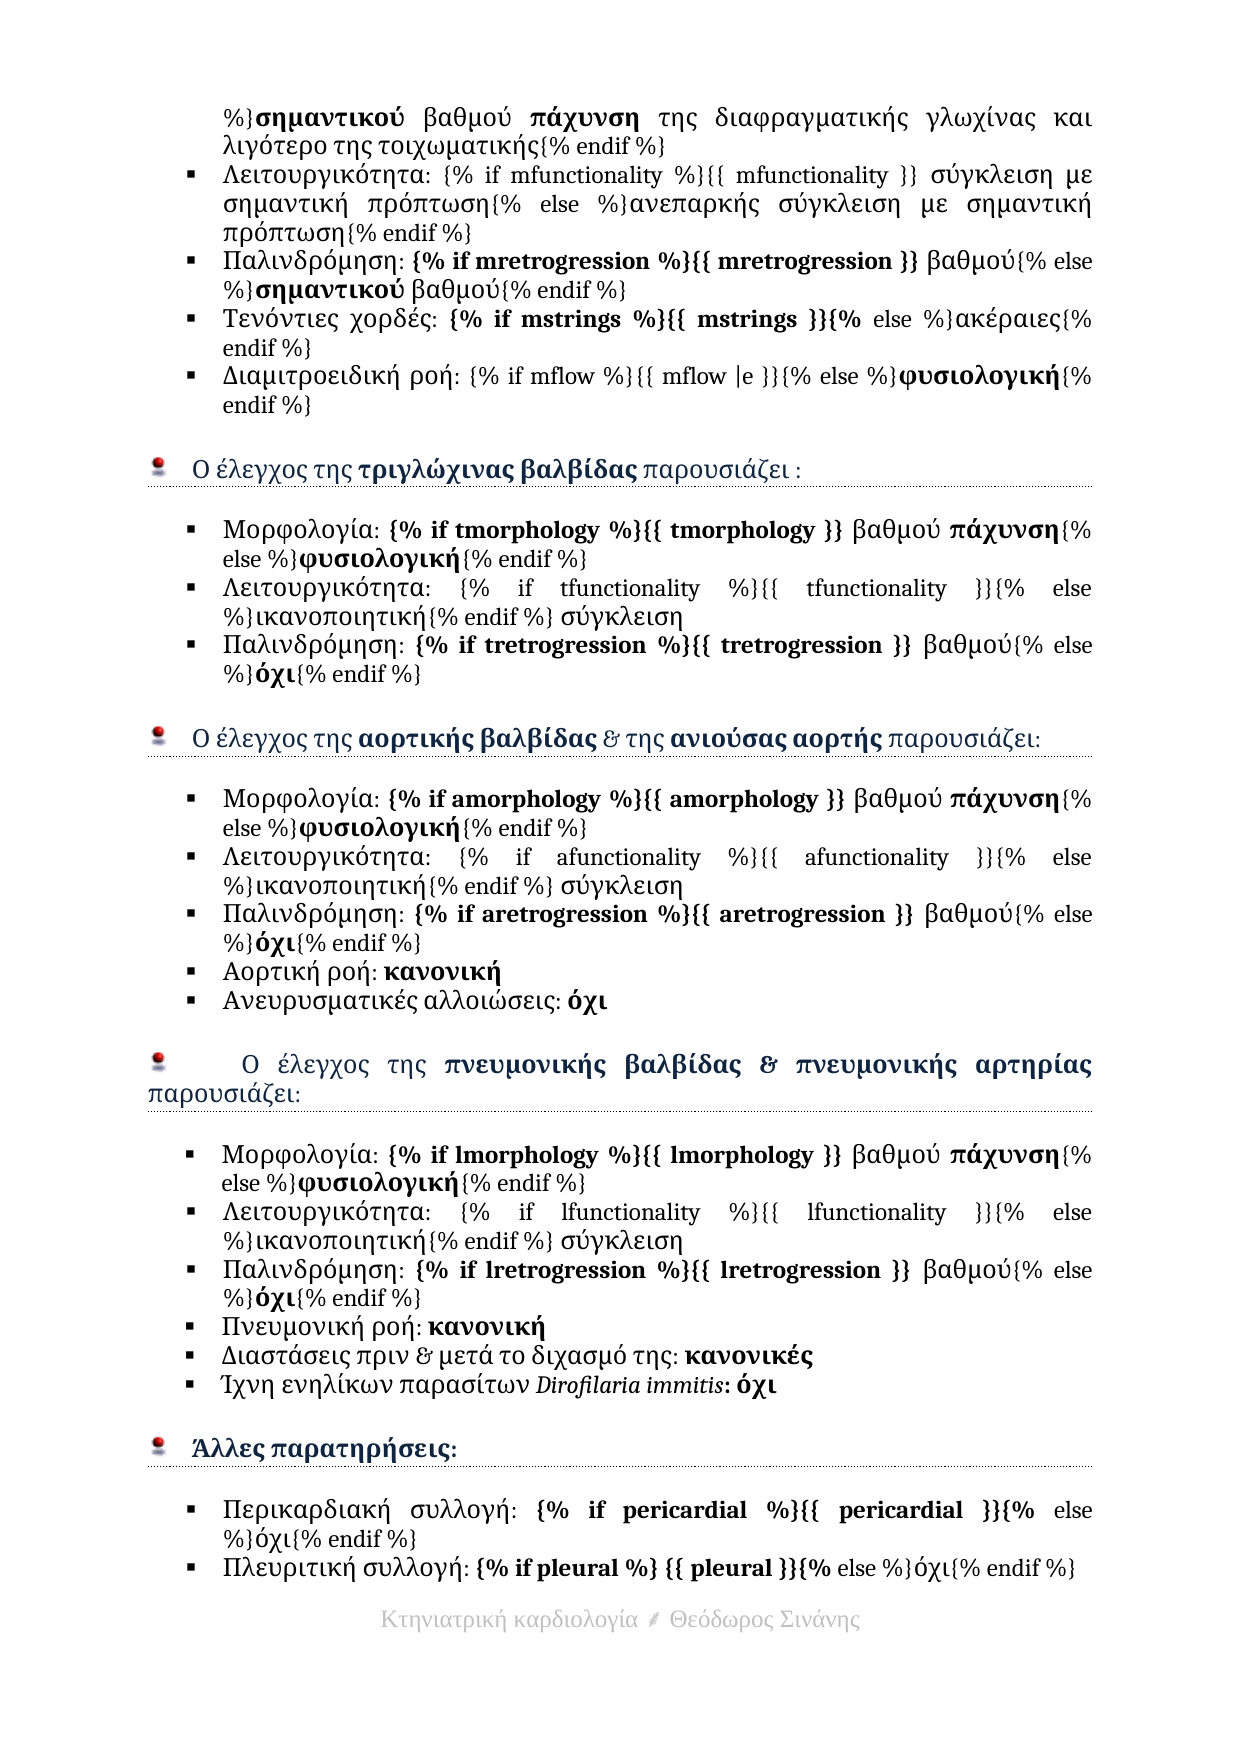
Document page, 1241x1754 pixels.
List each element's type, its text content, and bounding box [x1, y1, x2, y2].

list Λειτουργικότητα: {% if lfunctionality %}{{ lfunctionality }}{% else %}ικανοποιητική{% endif %} σύγκλειση [185, 1198, 1092, 1256]
list Λειτουργικότητα: {% if mfunctionality %}{{ mfunctionality }} σύγκλειση με σημαντική πρόπτωση{% else %}ανεπαρκής σύγκλειση με σημαντική πρόπτωση{% endif %} [185, 161, 1092, 247]
list Παλινδρόμηση: {% if tretrogression %}{{ tretrogression }} βαθμού{% else %}όχι{% endif %} [185, 631, 1092, 689]
text Άλλες παρατηρήσεις: [148, 1428, 1092, 1467]
picture [147, 448, 170, 479]
picture [147, 1428, 170, 1458]
list Μορφολογία: {% if amorphology %}{{ amorphology }} βαθμού πάχυνση{% else %}φυσιολογική{% endif %} [185, 785, 1092, 843]
list Μορφολογία: {% if tmorphology %}{{ tmorphology }} βαθμού πάχυνση{% else %}φυσιολογική{% endif %} [185, 516, 1092, 574]
list Παλινδρόμηση: {% if mretrogression %}{{ mretrogression }} βαθμού{% else %}σημαντικού βαθμού{% endif %} [185, 247, 1092, 305]
list Διαστάσεις πριν & μετά το διχασμό της: κανονικές [184, 1342, 1092, 1371]
text Ο έλεγχος της πνευμονικής βαλβίδας & πνευμονικής αρτηρίας παρουσιάζει: [148, 1044, 1092, 1112]
list Πνευμονική ροή: κανονική [184, 1313, 1092, 1342]
list Λειτουργικότητα: {% if tfunctionality %}{{ tfunctionality }}{% else %}ικανοποιητική{% endif %} σύγκλειση [185, 574, 1092, 631]
list Διαμιτροειδική ροή: {% if mflow %}{{ mflow |e }}{% else %}φυσιολογική{% endif %} [185, 362, 1092, 420]
text Ο έλεγχος της αορτικής βαλβίδας & της ανιούσας αορτής παρουσιάζει: [148, 717, 1092, 757]
list Ανευρυσματικές αλλοιώσεις: όχι [185, 987, 1092, 1015]
list Μορφολογία: {% if lmorphology %}{{ lmorphology }} βαθμού πάχυνση{% else %}φυσιολογική{% endif %} [184, 1141, 1092, 1198]
picture [147, 1044, 170, 1074]
list Παλινδρόμηση: {% if lretrogression %}{{ lretrogression }} βαθμού{% else %}όχι{% endif %} [185, 1256, 1092, 1313]
list Λειτουργικότητα: {% if afunctionality %}{{ afunctionality }}{% else %}ικανοποιητική{% endif %} σύγκλειση [185, 843, 1092, 900]
list Ίχνη ενηλίκων παρασίτων Dirofilaria immitis: όχι [184, 1371, 1092, 1399]
picture [147, 717, 170, 748]
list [185, 103, 1092, 161]
list Παλινδρόμηση: {% if aretrogression %}{{ aretrogression }} βαθμού{% else %}όχι{% endif %} [185, 900, 1092, 958]
list Πλευριτική συλλογή: {% if pleural %} {{ pleural }}{% else %}όχι{% endif %} [185, 1553, 1092, 1582]
list Αορτική ροή: κανονική [185, 958, 1092, 987]
text Ο έλεγχος της τριγλώχινας βαλβίδας παρουσιάζει : [148, 448, 1092, 487]
list Περικαρδιακή συλλογή: {% if pericardial %}{{ pericardial }}{% else %}όχι{% endif %} [185, 1496, 1092, 1553]
list Τενόντιες χορδές: {% if mstrings %}{{ mstrings }}{% else %}ακέραιες{% endif %} [185, 305, 1092, 362]
